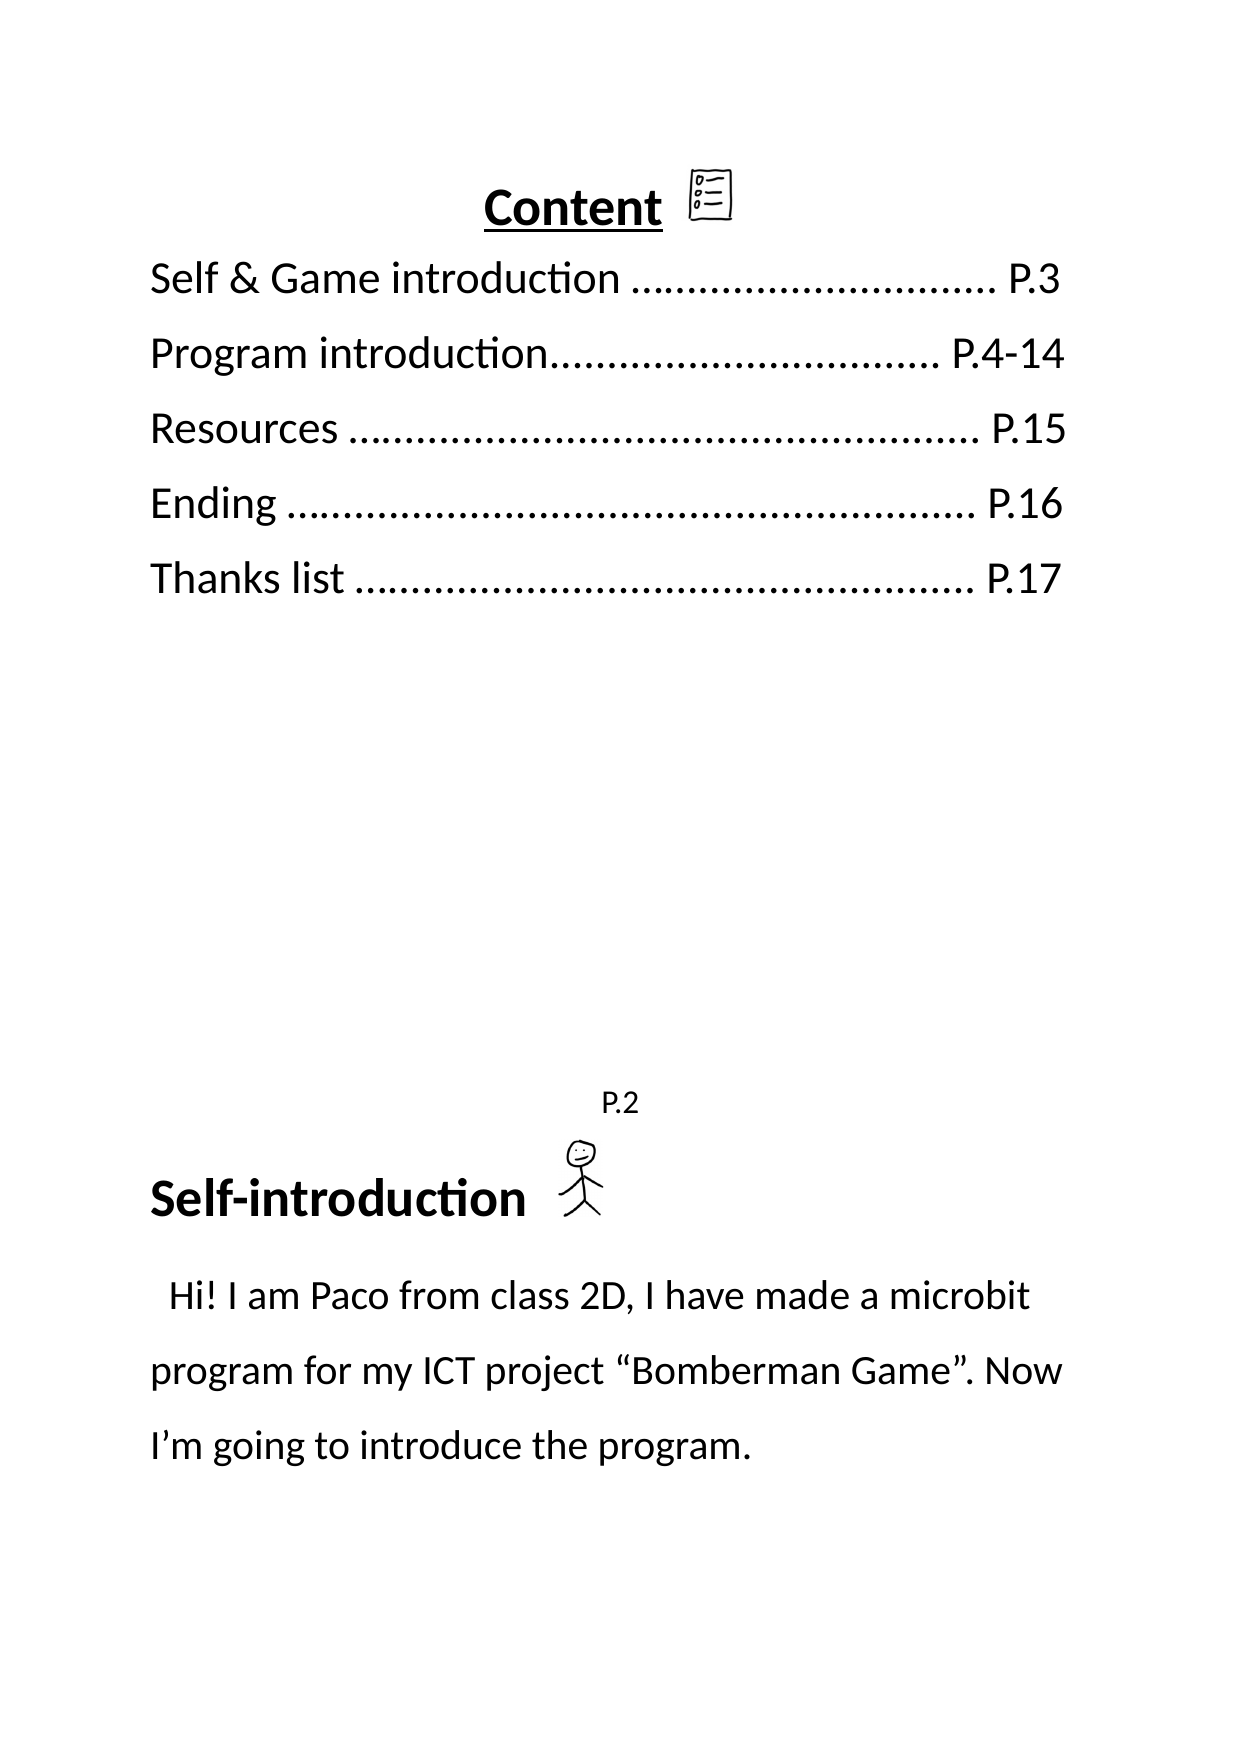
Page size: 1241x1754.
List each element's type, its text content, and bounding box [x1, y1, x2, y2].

text Hi! I am Paco from class 2D, I have made a microbit program for my ICT project “Bomberman Game”. Now I’m going to introduce the program. [150, 1257, 1090, 1482]
text Self-introduction [150, 1139, 1090, 1252]
text Thanks list …................................................... P.17 [150, 539, 1090, 614]
text Self & Game introduction …............................. P.3 [150, 239, 1090, 314]
text P.2 [150, 1064, 1090, 1139]
text Program introduction.................................. P.4-14 [150, 314, 1090, 389]
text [150, 164, 1090, 239]
text Ending …......................................................... P.16 [150, 464, 1090, 539]
text Resources ….................................................... P.15 [150, 389, 1090, 464]
